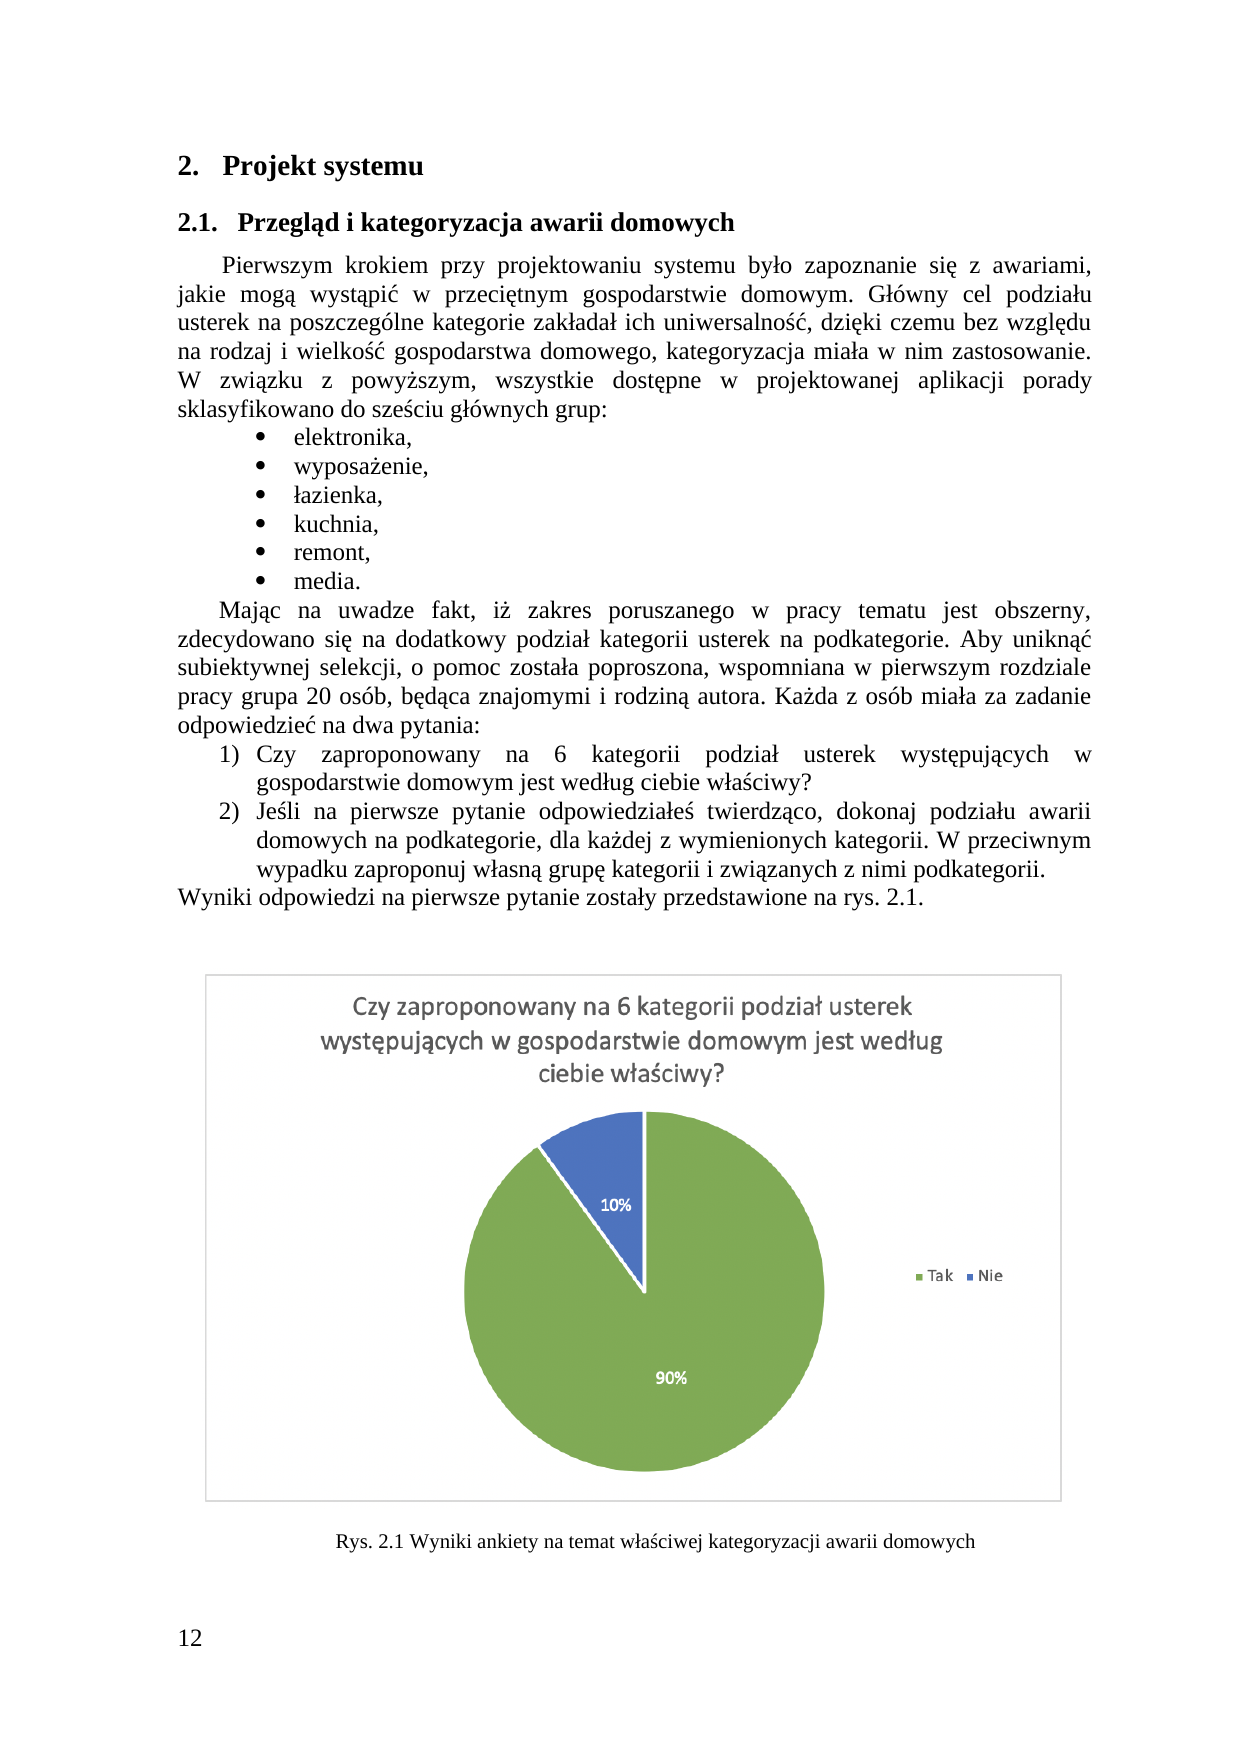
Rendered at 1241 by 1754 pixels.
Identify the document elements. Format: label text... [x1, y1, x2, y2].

list kuchnia, [256, 509, 1092, 537]
list elektronika, [256, 422, 1092, 451]
list remont, [256, 537, 1092, 566]
list wyposażenie, [256, 451, 1092, 480]
list media. [256, 566, 1092, 595]
text Mając na uwadze fakt, iż zakres poruszanego w pracy tematu jest obszerny, zdecydowano się na dodatkowy podział kategorii usterek na podkategorie. Aby uniknąć subiektywnej selekcji, o pomoc została poproszona, wspomniana w pierwszym rozdziale pracy grupa 20 osób, będąca znajomymi i rodziną autora. Każda z osób miała za zadanie odpowiedzieć na dwa pytania: [177, 595, 1092, 739]
picture [200, 968, 1070, 1509]
list łazienka, [256, 480, 1092, 509]
text Rys. 2.1 Wyniki ankiety na temat właściwej kategoryzacji awarii domowych [177, 1529, 1092, 1553]
list Jeśli na pierwsze pytanie odpowiedziałeś twierdząco, dokonaj podziału awarii domowych na podkategorie, dla każdej z wymienionych kategorii. W przeciwnym wypadku zaproponuj własną grupę kategorii i związanych z nimi podkategorii. [218, 796, 1092, 882]
subtitle Projekt systemu [177, 148, 1092, 181]
text Pierwszym krokiem przy projektowaniu systemu było zapoznanie się z awariami, jakie mogą wystąpić w przeciętnym gospodarstwie domowym. Główny cel podziału usterek na poszczególne kategorie zakładał ich uniwersalność, dzięki czemu bez względu na rodzaj i wielkość gospodarstwa domowego, kategoryzacja miała w nim zastosowanie. W związku z powyższym, wszystkie dostępne w projektowanej aplikacji porady sklasyfikowano do sześciu głównych grup: [177, 250, 1092, 422]
subtitle Przegląd i kategoryzacja awarii domowych [177, 206, 1092, 237]
text Wyniki odpowiedzi na pierwsze pytanie zostały przedstawione na rys. 2.1. [177, 882, 1092, 911]
list Czy zaproponowany na 6 kategorii podział usterek występujących w gospodarstwie domowym jest według ciebie właściwy? [218, 739, 1092, 796]
